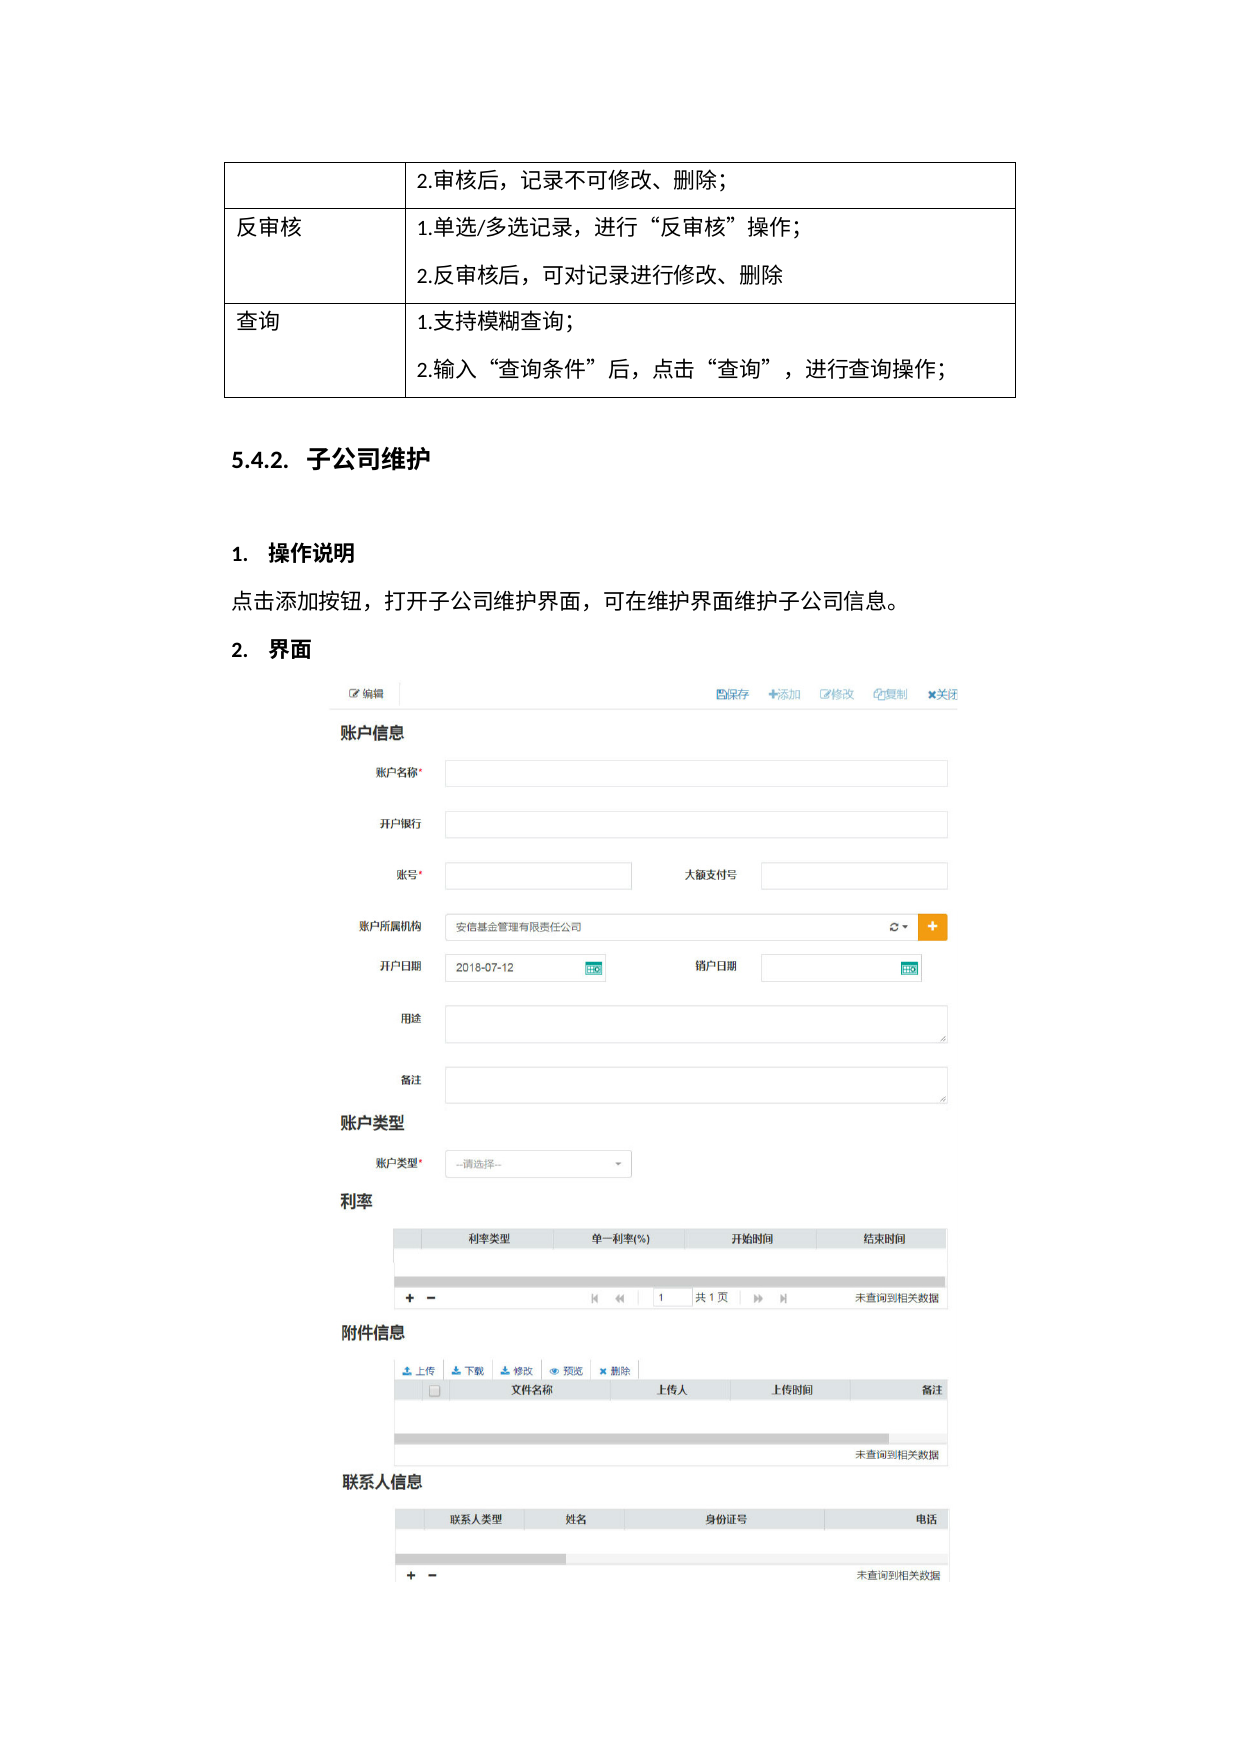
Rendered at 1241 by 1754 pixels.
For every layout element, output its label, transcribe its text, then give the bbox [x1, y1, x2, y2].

text 点击添加按钮，打开子公司维护界面，可在维护界面维护子公司信息。 [187, 583, 1053, 616]
picture [326, 680, 958, 1582]
list 2. 界面 [231, 632, 1053, 664]
subtitle 子公司维护 [231, 425, 1053, 490]
table_cell 查询 [225, 304, 405, 397]
table_cell 反审核 [225, 209, 405, 302]
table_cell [406, 163, 1015, 208]
list 1. 操作说明 [231, 535, 1053, 568]
table_cell 1.单选/多选记录，进行“反审核”操作； 2.反审核后，可对记录进行修改、删除 [406, 209, 1015, 302]
table_cell 审核 [225, 163, 405, 208]
table_cell 1.支持模糊查询； 2.输入“查询条件”后，点击“查询”，进行查询操作； [406, 304, 1015, 397]
